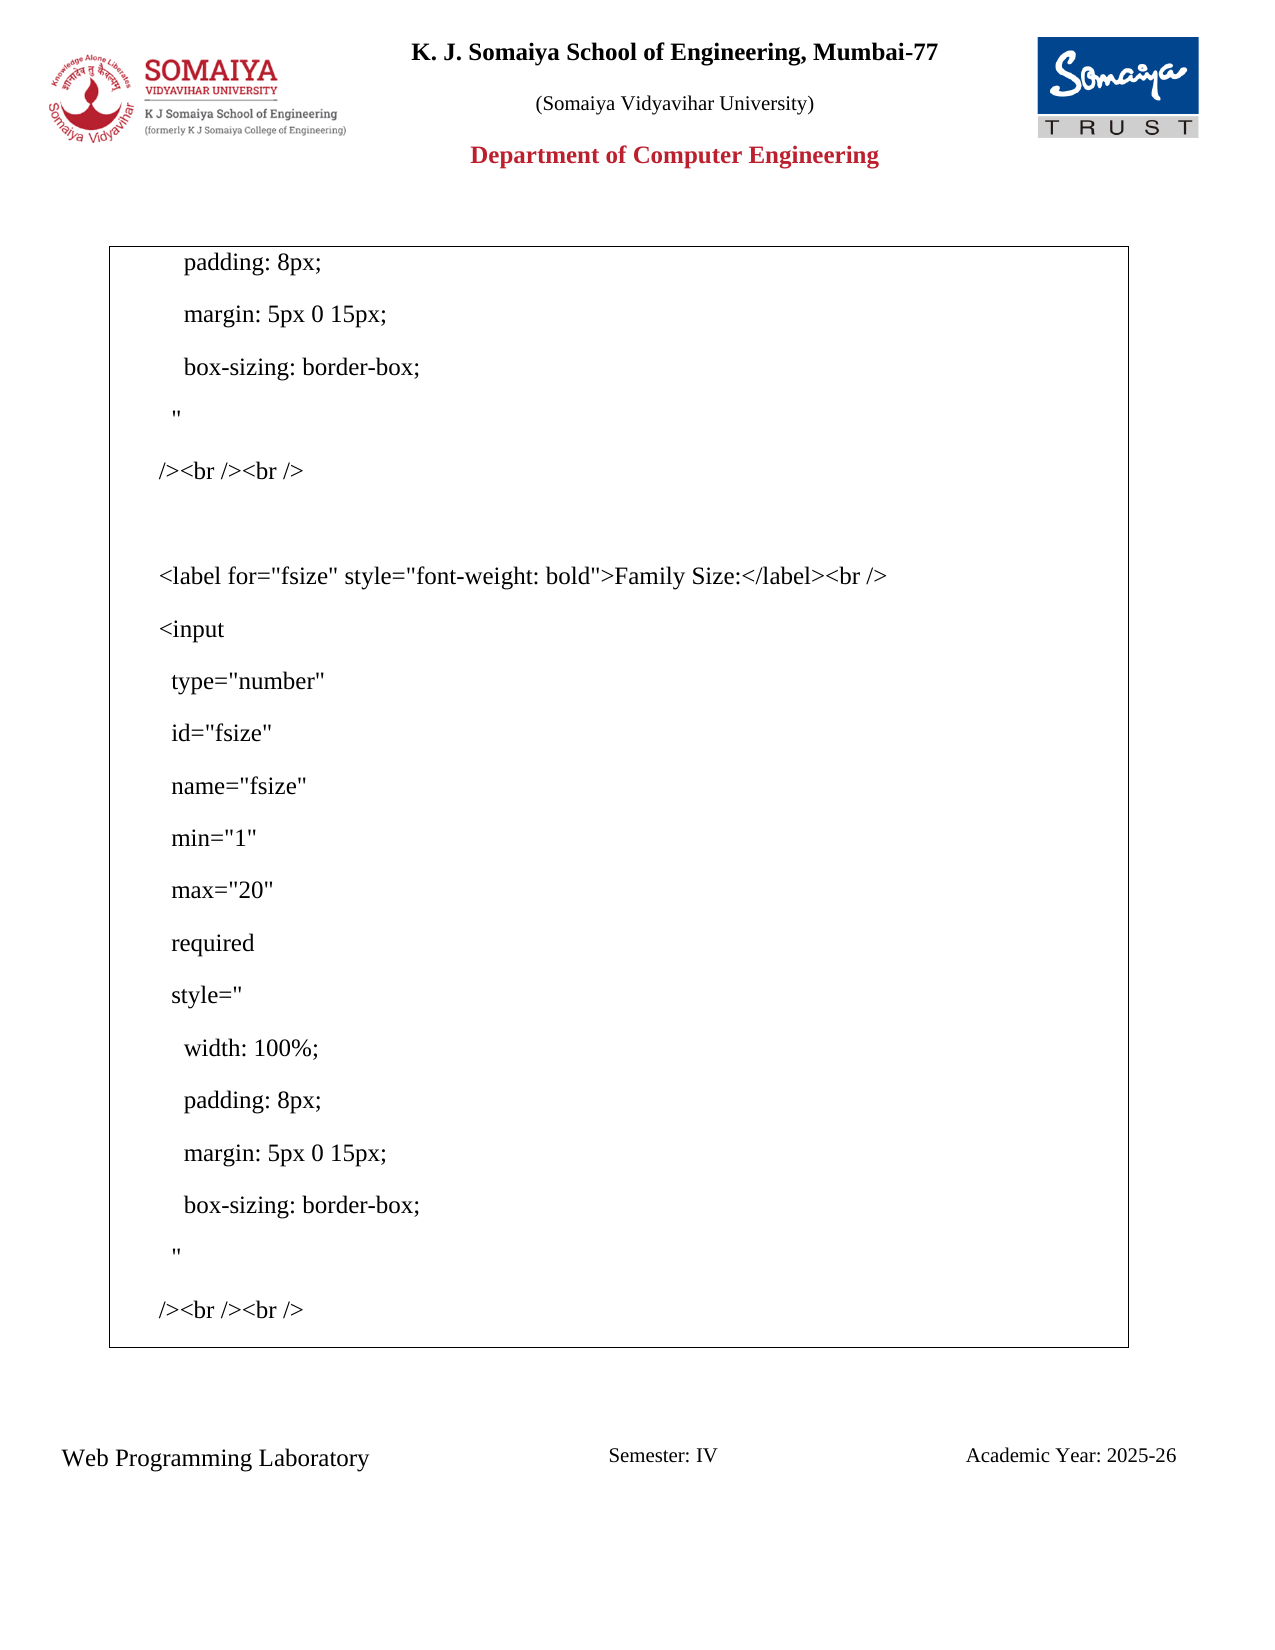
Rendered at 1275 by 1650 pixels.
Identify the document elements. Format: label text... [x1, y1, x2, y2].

picture [20, 37, 355, 149]
picture [1037, 37, 1199, 138]
